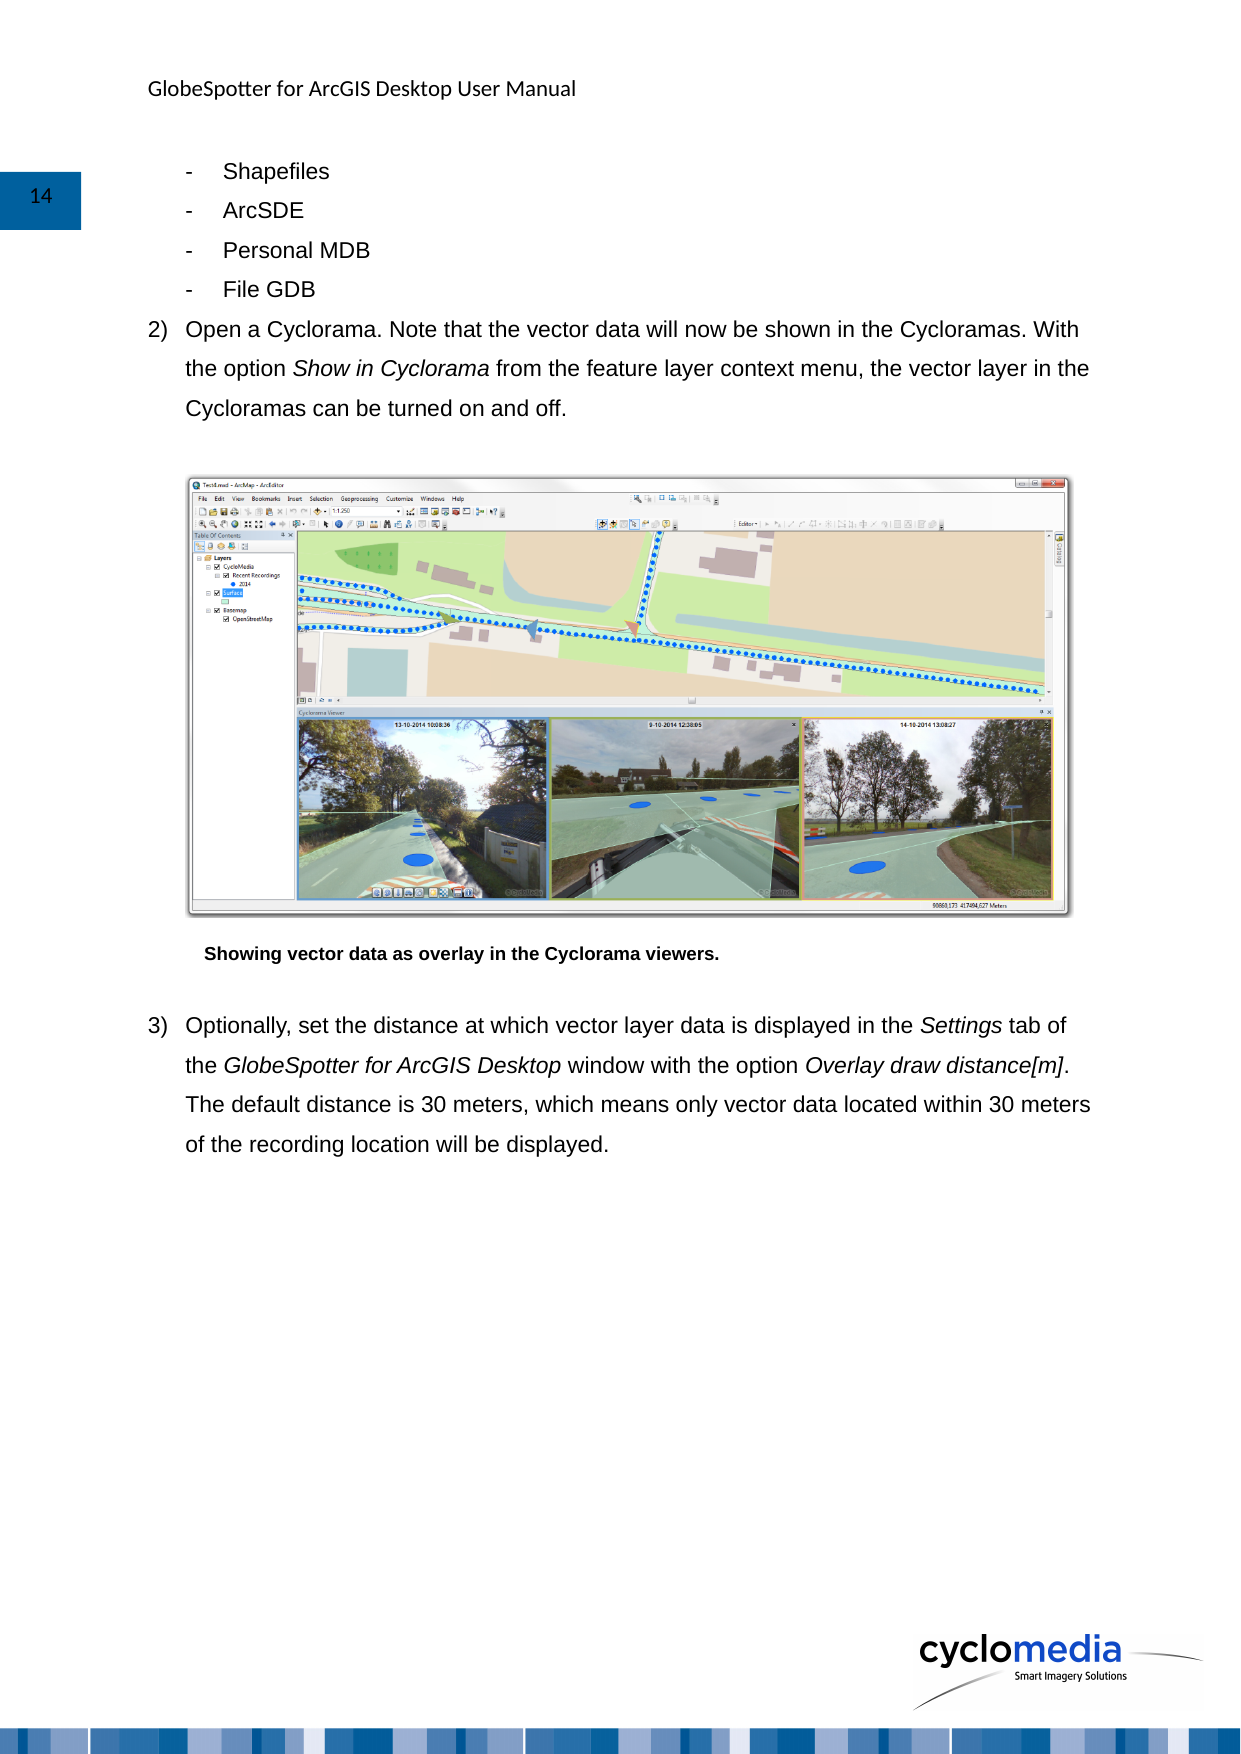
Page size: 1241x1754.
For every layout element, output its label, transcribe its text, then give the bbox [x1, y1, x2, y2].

list Optionally, set the distance at which vector layer data is displayed in the Settings tab of the GlobeSpotter for ArcGIS Desktop window with the option Overlay draw distance[m]. The default distance is 30 meters, which means only vector data located within 30 meters of the recording location will be displayed. [148, 1012, 1093, 1157]
picture [912, 1634, 1204, 1711]
list File GDB [185, 276, 1093, 303]
picture [185, 474, 1074, 918]
picture [0, 1727, 1241, 1754]
list ArcSDE [185, 197, 1093, 224]
list Personal MDB [185, 237, 1093, 263]
list Shapefiles [185, 158, 1093, 184]
